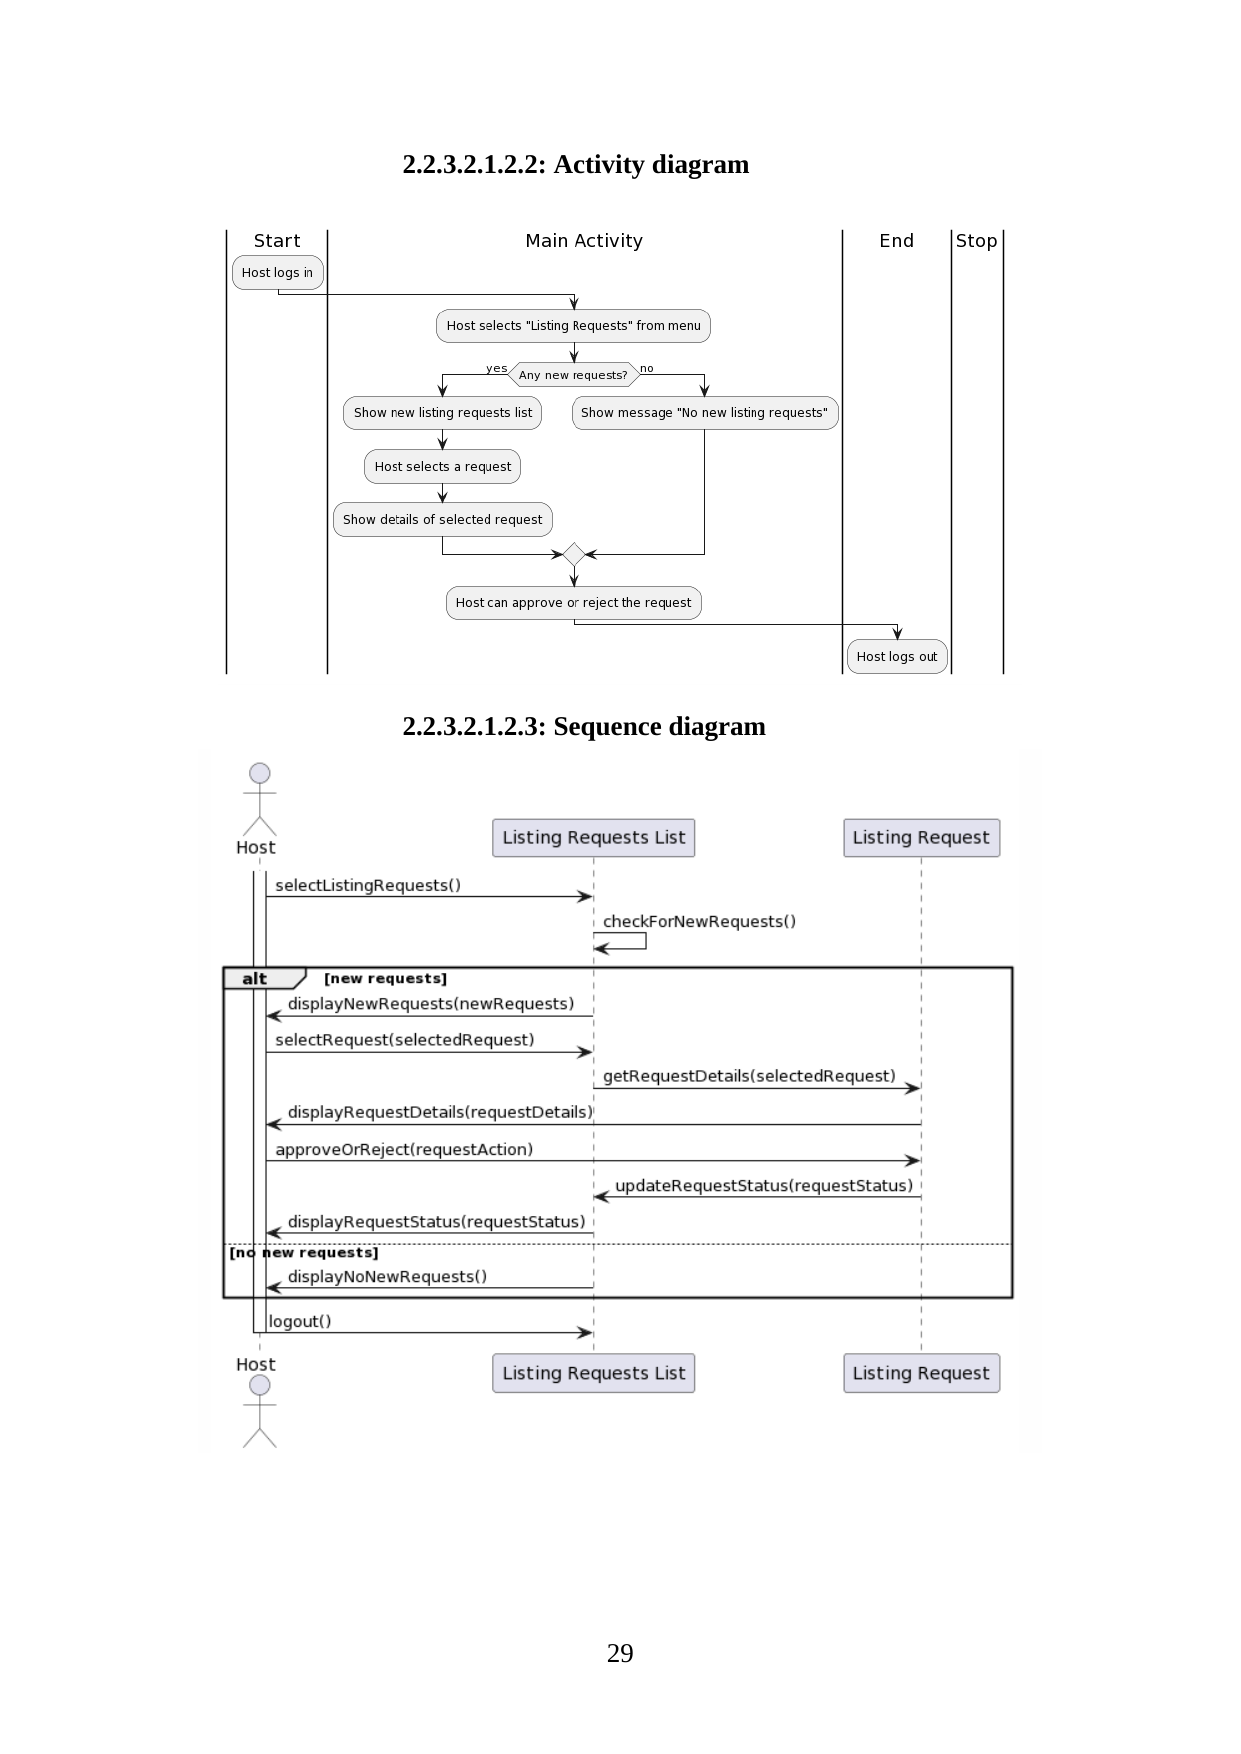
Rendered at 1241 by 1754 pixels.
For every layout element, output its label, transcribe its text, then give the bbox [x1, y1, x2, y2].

picture [197, 749, 1043, 1453]
picture [218, 219, 1023, 685]
subtitle 2.2.3.2.1.2.3: Sequence diagram [327, 710, 1063, 741]
subtitle 2.2.3.2.1.2.2: Activity diagram [327, 148, 1063, 179]
